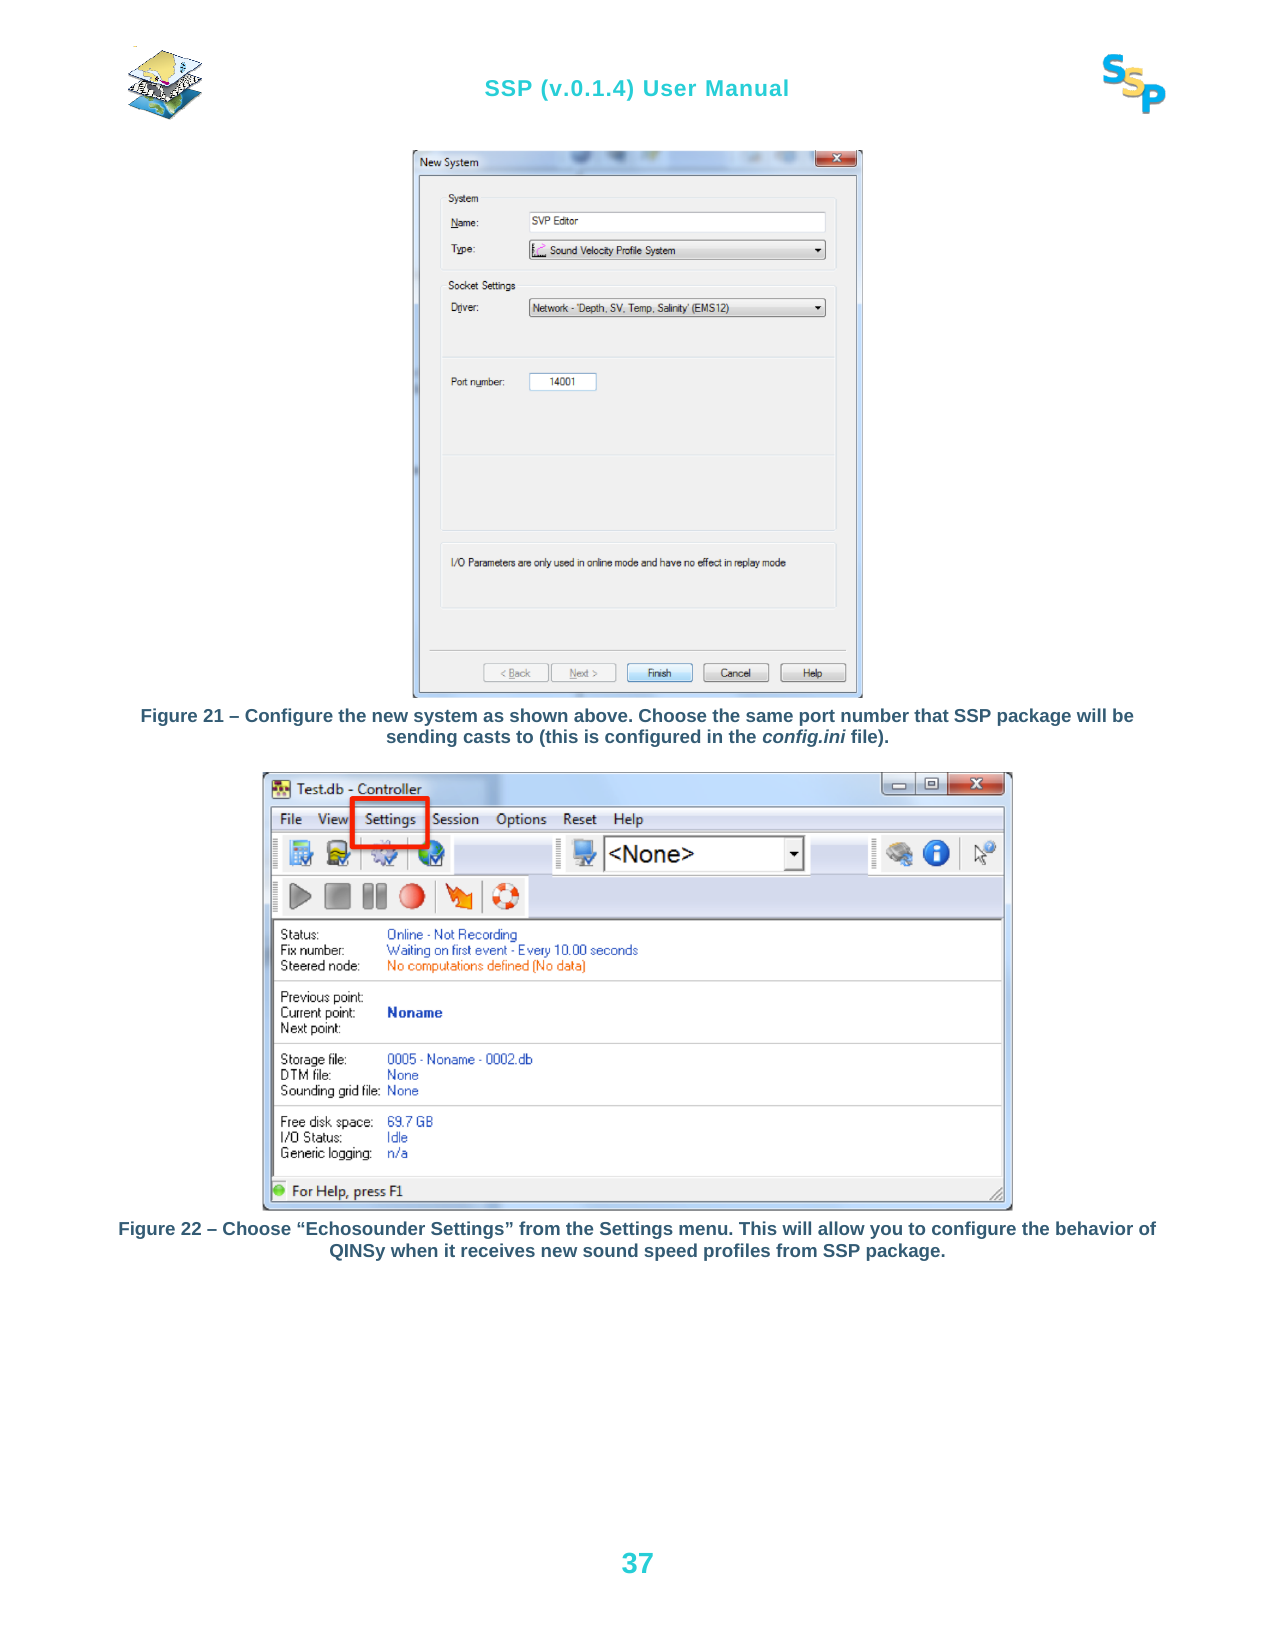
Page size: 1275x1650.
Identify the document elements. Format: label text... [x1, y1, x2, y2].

text Figure 22 – Choose “Echosounder Settings” from the Settings menu. This will allow you to configure the behavior of QINSy when it receives new sound speed profiles from SSP package. [112, 1218, 1162, 1261]
picture [412, 150, 863, 698]
picture [1096, 46, 1172, 122]
text Figure 21 – Configure the new system as shown above. Choose the same port number that SSP package will be sending casts to (this is configured in the config.ini file). [112, 704, 1162, 747]
picture [262, 772, 1013, 1211]
picture [117, 46, 218, 122]
